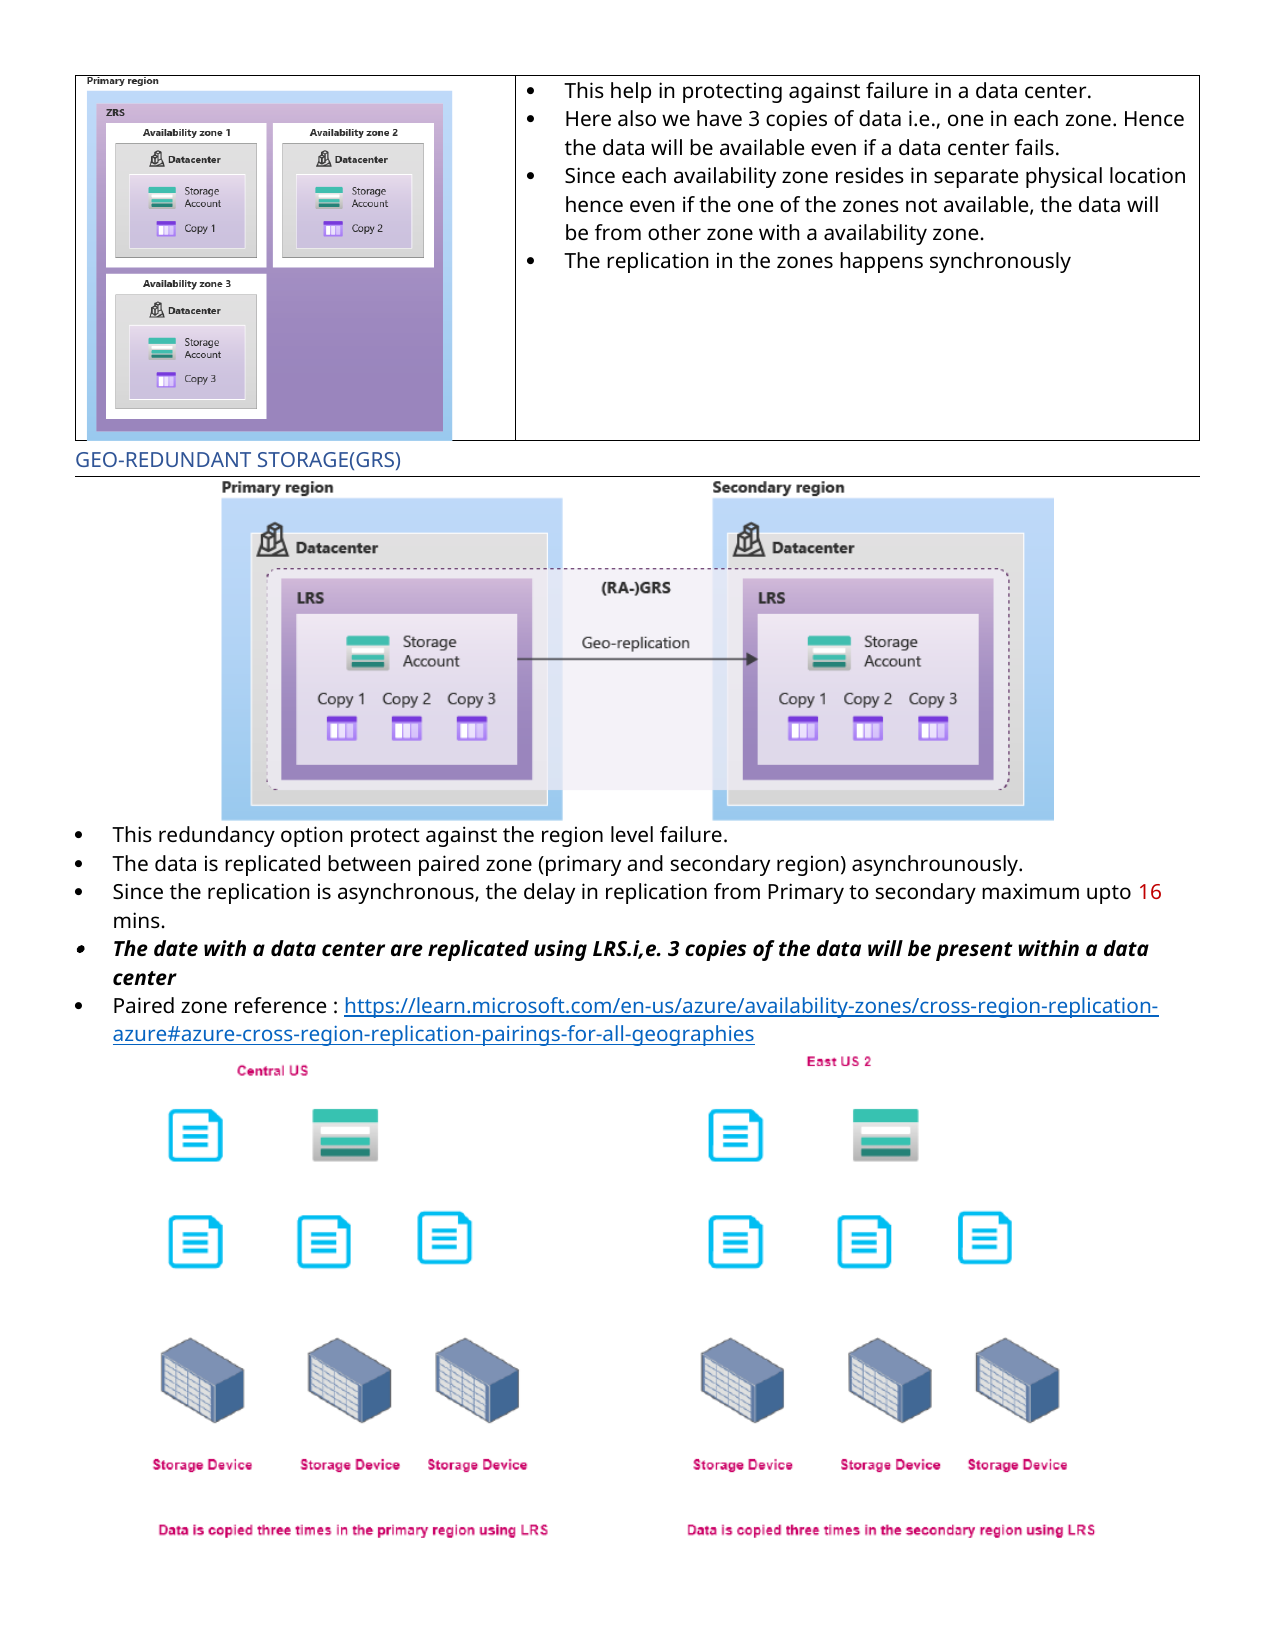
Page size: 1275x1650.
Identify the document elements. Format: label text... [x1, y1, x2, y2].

table_header [453, 76, 515, 440]
list The date with a data center are replicated using LRS.i,e. 3 copies of the data will be present within a data center [75, 934, 1200, 991]
picture [221, 479, 1054, 821]
list Paired zone reference : https://learn.microsoft.com/en-us/azure/availability-zones/cross-region-replication-azure#azure-cross-region-replication-pairings-for-all-geographies [75, 991, 1200, 1048]
picture [86, 76, 453, 441]
table_header [76, 76, 86, 440]
list Since the replication is asynchronous, the delay in replication from Primary to secondary maximum upto 16 mins. [75, 877, 1200, 934]
picture [112, 1047, 1099, 1557]
list The data is replicated between paired zone (primary and secondary region) asynchrounously. [75, 849, 1200, 877]
subtitle GEO-REDUNDANT STORAGE(GRS) [75, 445, 1200, 476]
list This redundancy option protect against the region level failure. [75, 820, 1200, 849]
table_header This help in protecting against failure in a data center. Here also we have 3 copies of data i.e., one in each zone. Hence the data will be available even if a data center fails. Since each availability zone resides in separate physical location hence even if the one of the zones not available, the data will be from other zone with a availability zone. The replication in the zones happens synchronously [516, 76, 1199, 440]
